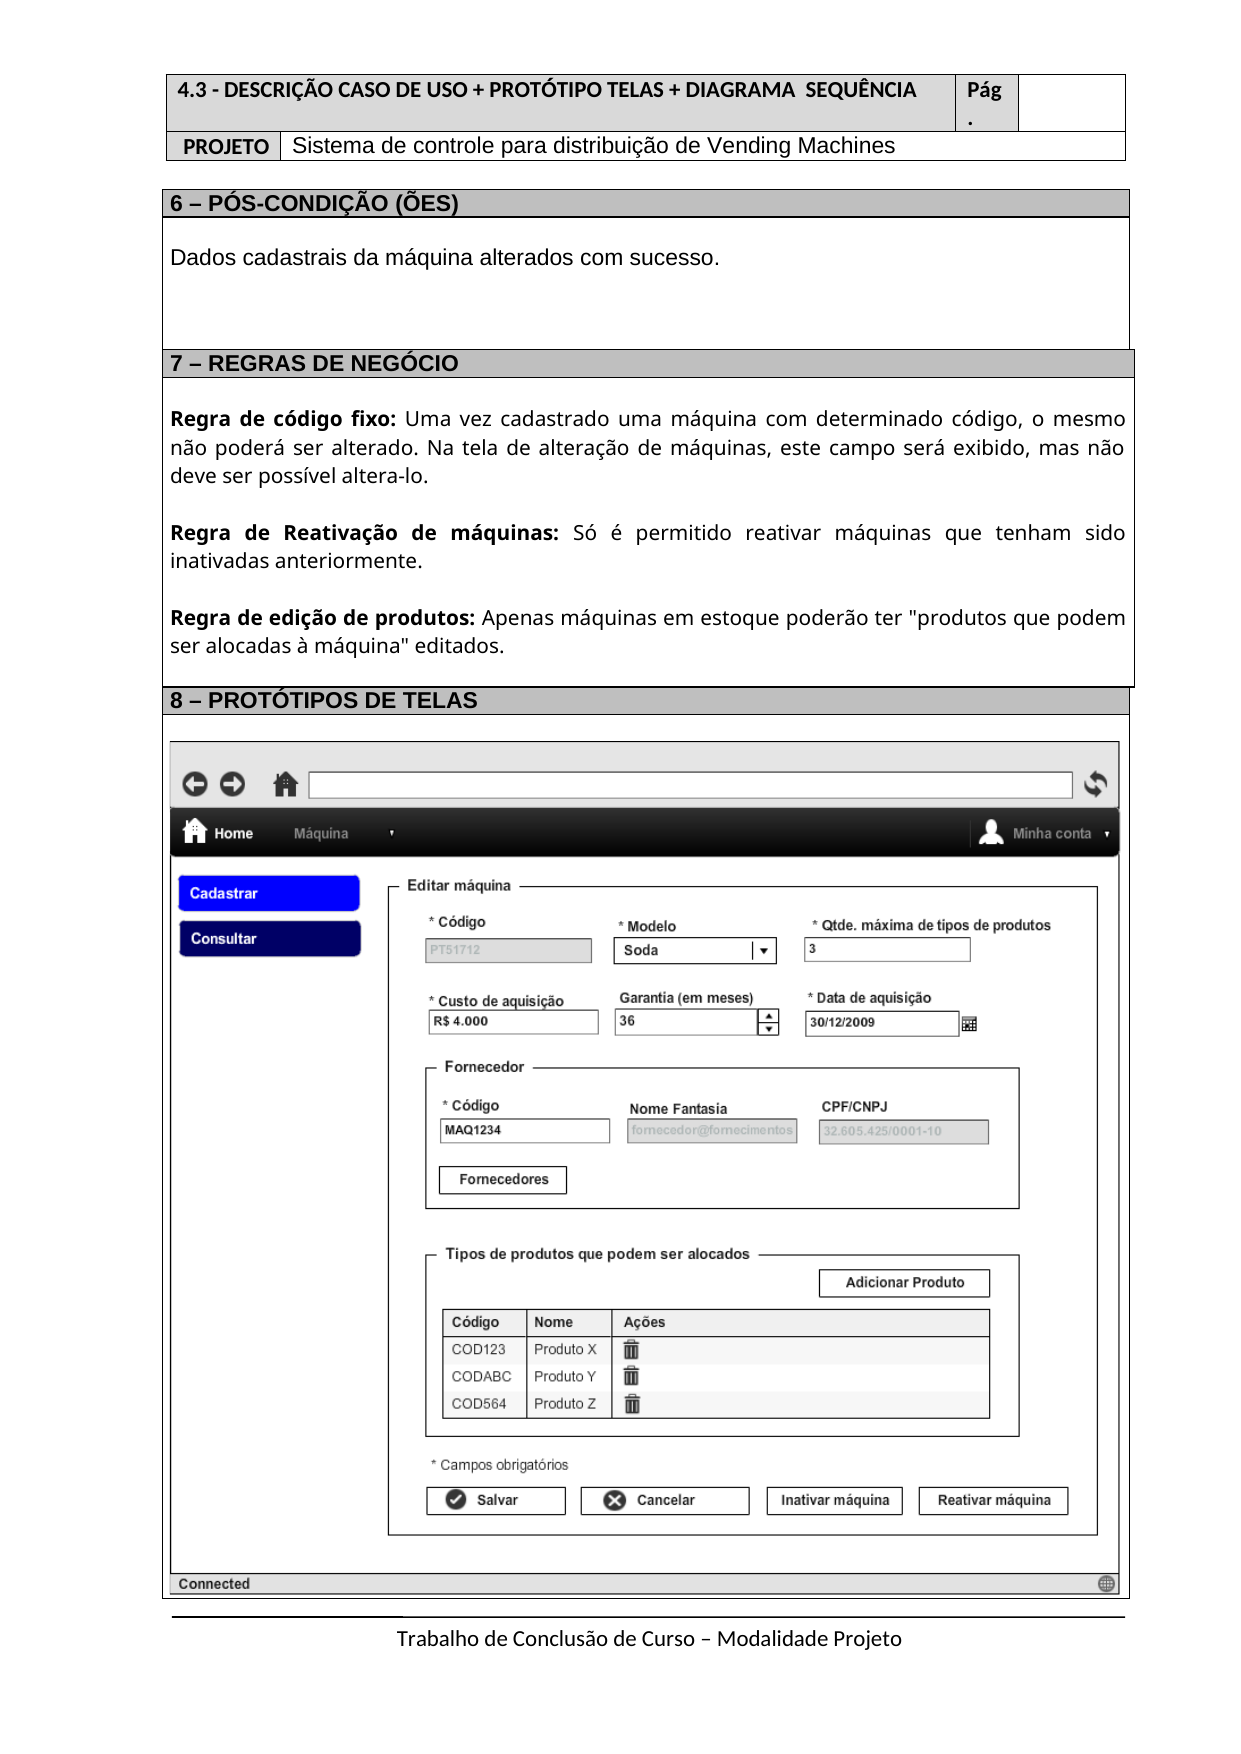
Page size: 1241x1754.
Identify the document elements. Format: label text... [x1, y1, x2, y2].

table_cell Regra de código fixo: Uma vez cadastrado uma máquina com determinado código, o mesmo não poderá ser alterado. Na tela de alteração de máquinas, este campo será exibido, mas não deve ser possível altera-lo. Regra de Reativação de máquinas: Só é permitido reativar máquinas que tenham sido inativadas anteriormente. Regra de edição de produtos: Apenas máquinas em estoque poderão ter "produtos que podem ser alocadas à máquina" editados. [163, 378, 1134, 686]
table_cell 7 – REGRAS DE NEGÓCIO [163, 350, 1134, 377]
picture [169, 741, 1123, 1598]
table_cell Dados cadastrais da máquina alterados com sucesso. [163, 218, 1129, 349]
table_cell 6 – PÓS-CONDIÇÃO (ÕES) [163, 190, 1129, 216]
table_cell 8 – PROTÓTIPOS DE TELAS [163, 688, 1129, 714]
table_cell [163, 715, 1129, 1597]
